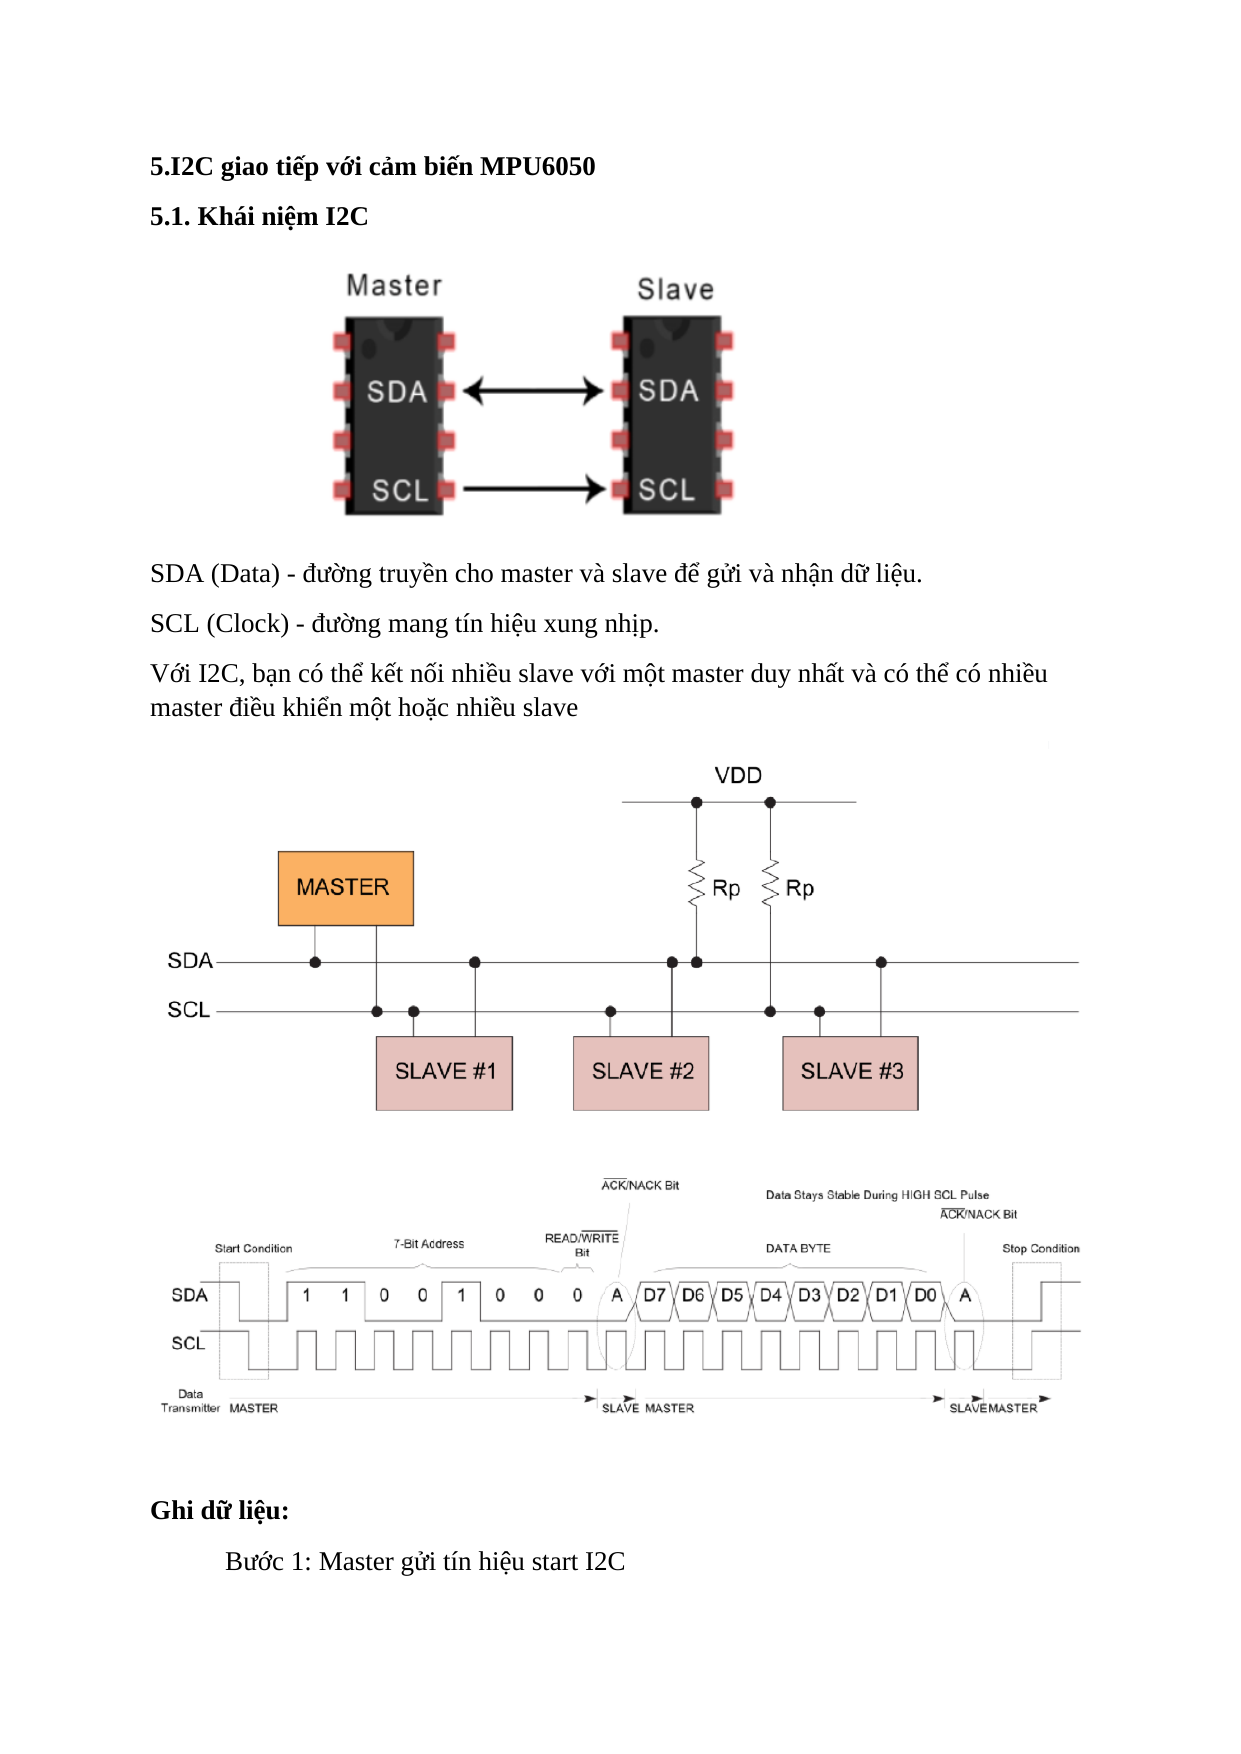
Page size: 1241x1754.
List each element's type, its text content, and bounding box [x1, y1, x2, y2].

picture [150, 741, 1091, 1122]
picture [225, 250, 797, 538]
text Bước 1: Master gửi tín hiệu start I2C [225, 1544, 1090, 1576]
picture [150, 1140, 1091, 1426]
text SCL (Clock) - đường mang tín hiệu xung nhịp. [150, 607, 1090, 638]
text 5.1. Khái niệm I2C [150, 200, 1090, 231]
text Với I2C, bạn có thể kết nối nhiều slave với một master duy nhất và có thể có nhiều master điều khiển một hoặc nhiều slave [150, 657, 1090, 722]
text SDA (Data) - đường truyền cho master và slave để gửi và nhận dữ liệu. [150, 557, 1090, 588]
text 5.I2C giao tiếp với cảm biến MPU6050 [150, 150, 1090, 181]
text Ghi dữ liệu: [150, 1494, 1090, 1526]
